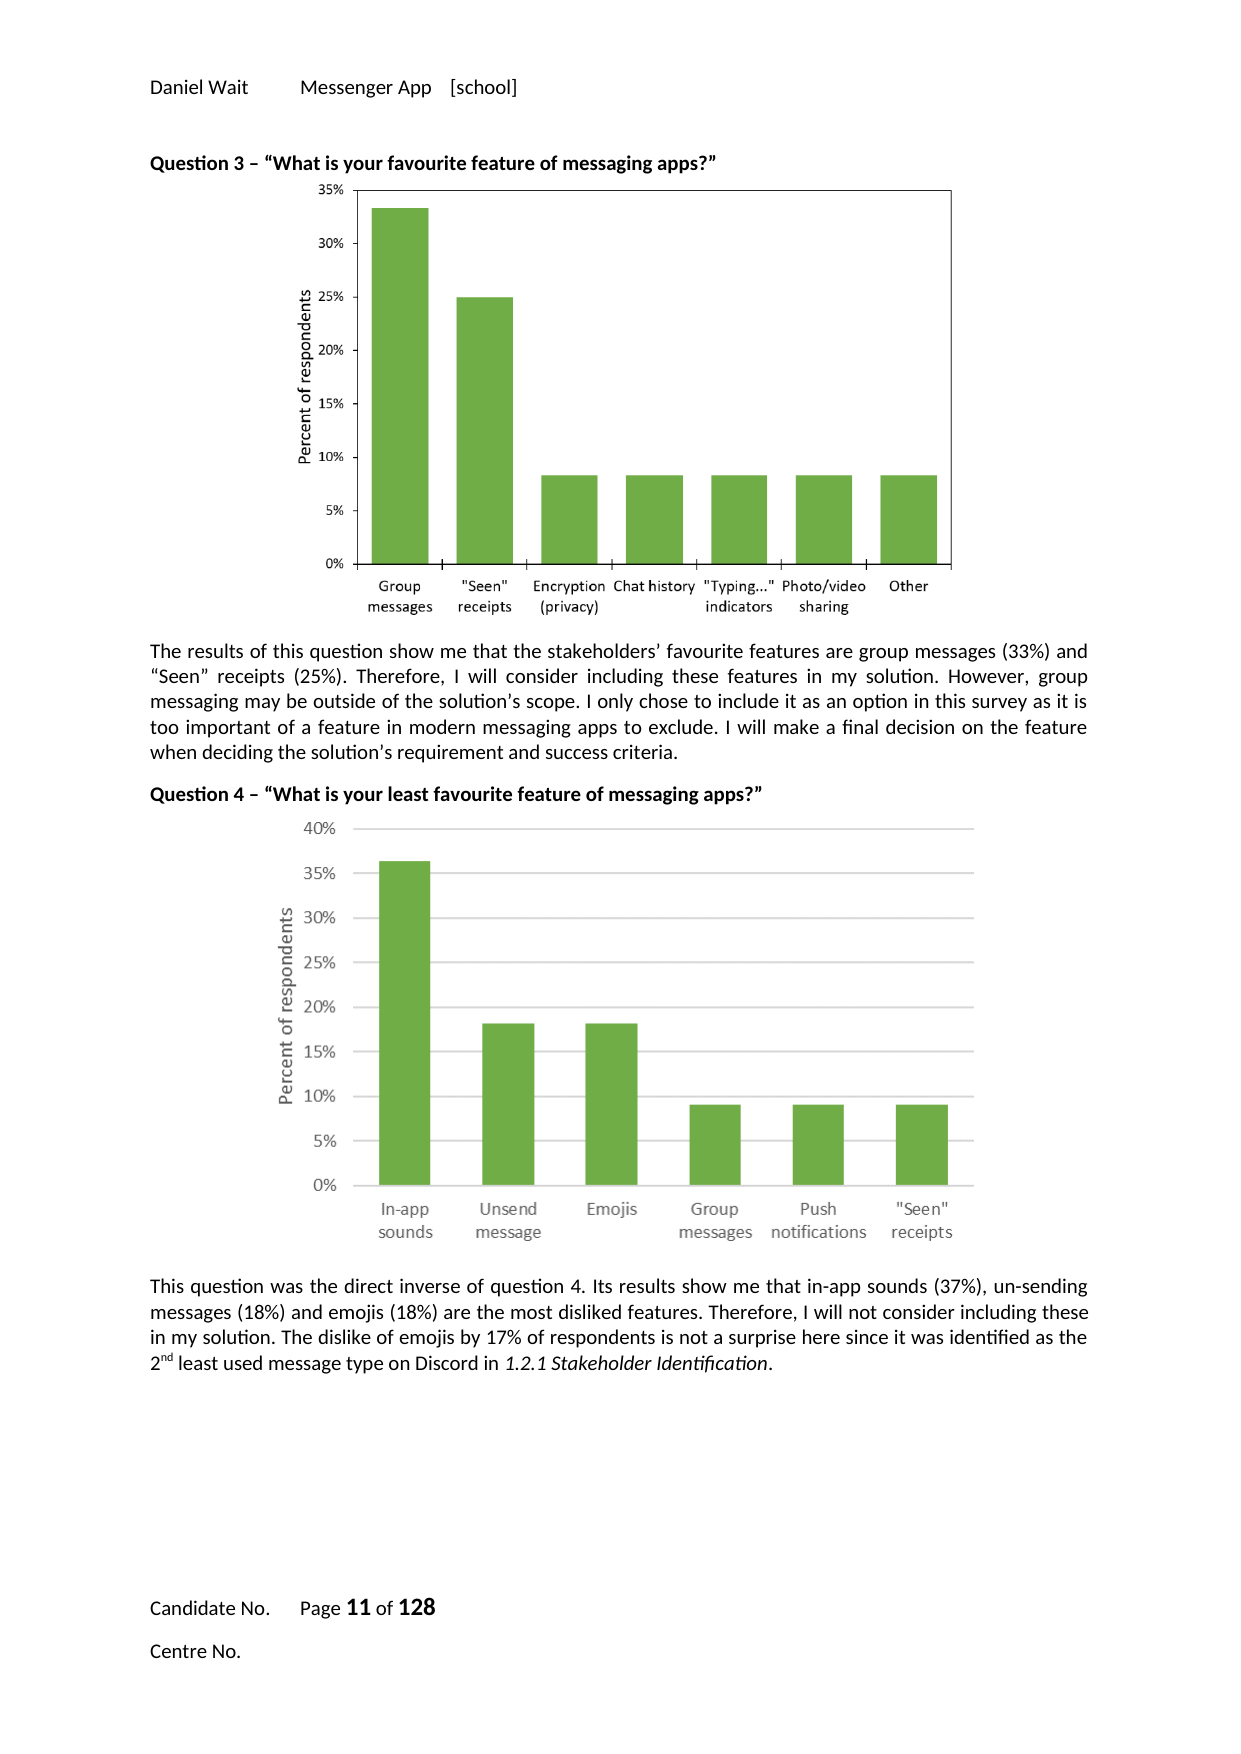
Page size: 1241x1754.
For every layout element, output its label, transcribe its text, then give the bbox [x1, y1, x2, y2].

picture [245, 807, 996, 1257]
text The results of this question show me that the stakeholders’ favourite features are group messages (33%) and “Seen” receipts (25%). Therefore, I will consider including these features in my solution. However, group messaging may be outside of the solution’s scope. I only chose to include it as an option in this survey as it is too important of a feature in modern messaging apps to exclude. I will make a final decision on the feature when deciding the solution’s requirement and success criteria. [150, 638, 1090, 765]
text This question was the direct inverse of question 4. Its results show me that in-app sounds (37%), un-sending messages (18%) and emojis (18%) are the most disliked features. Therefore, I will not consider including these in my solution. The dislike of emojis by 17% of respondents is not a surprise here since it was identified as the 2nd least used message type on Discord in 1.3.1 Interview with Ethan S. [150, 1274, 1090, 1375]
picture [278, 175, 962, 622]
subtitle Question 3 – “What is your favourite feature of messaging apps?” [150, 150, 1090, 175]
subtitle Question 4 – “What is your least favourite feature of messaging apps?” [150, 782, 1090, 807]
